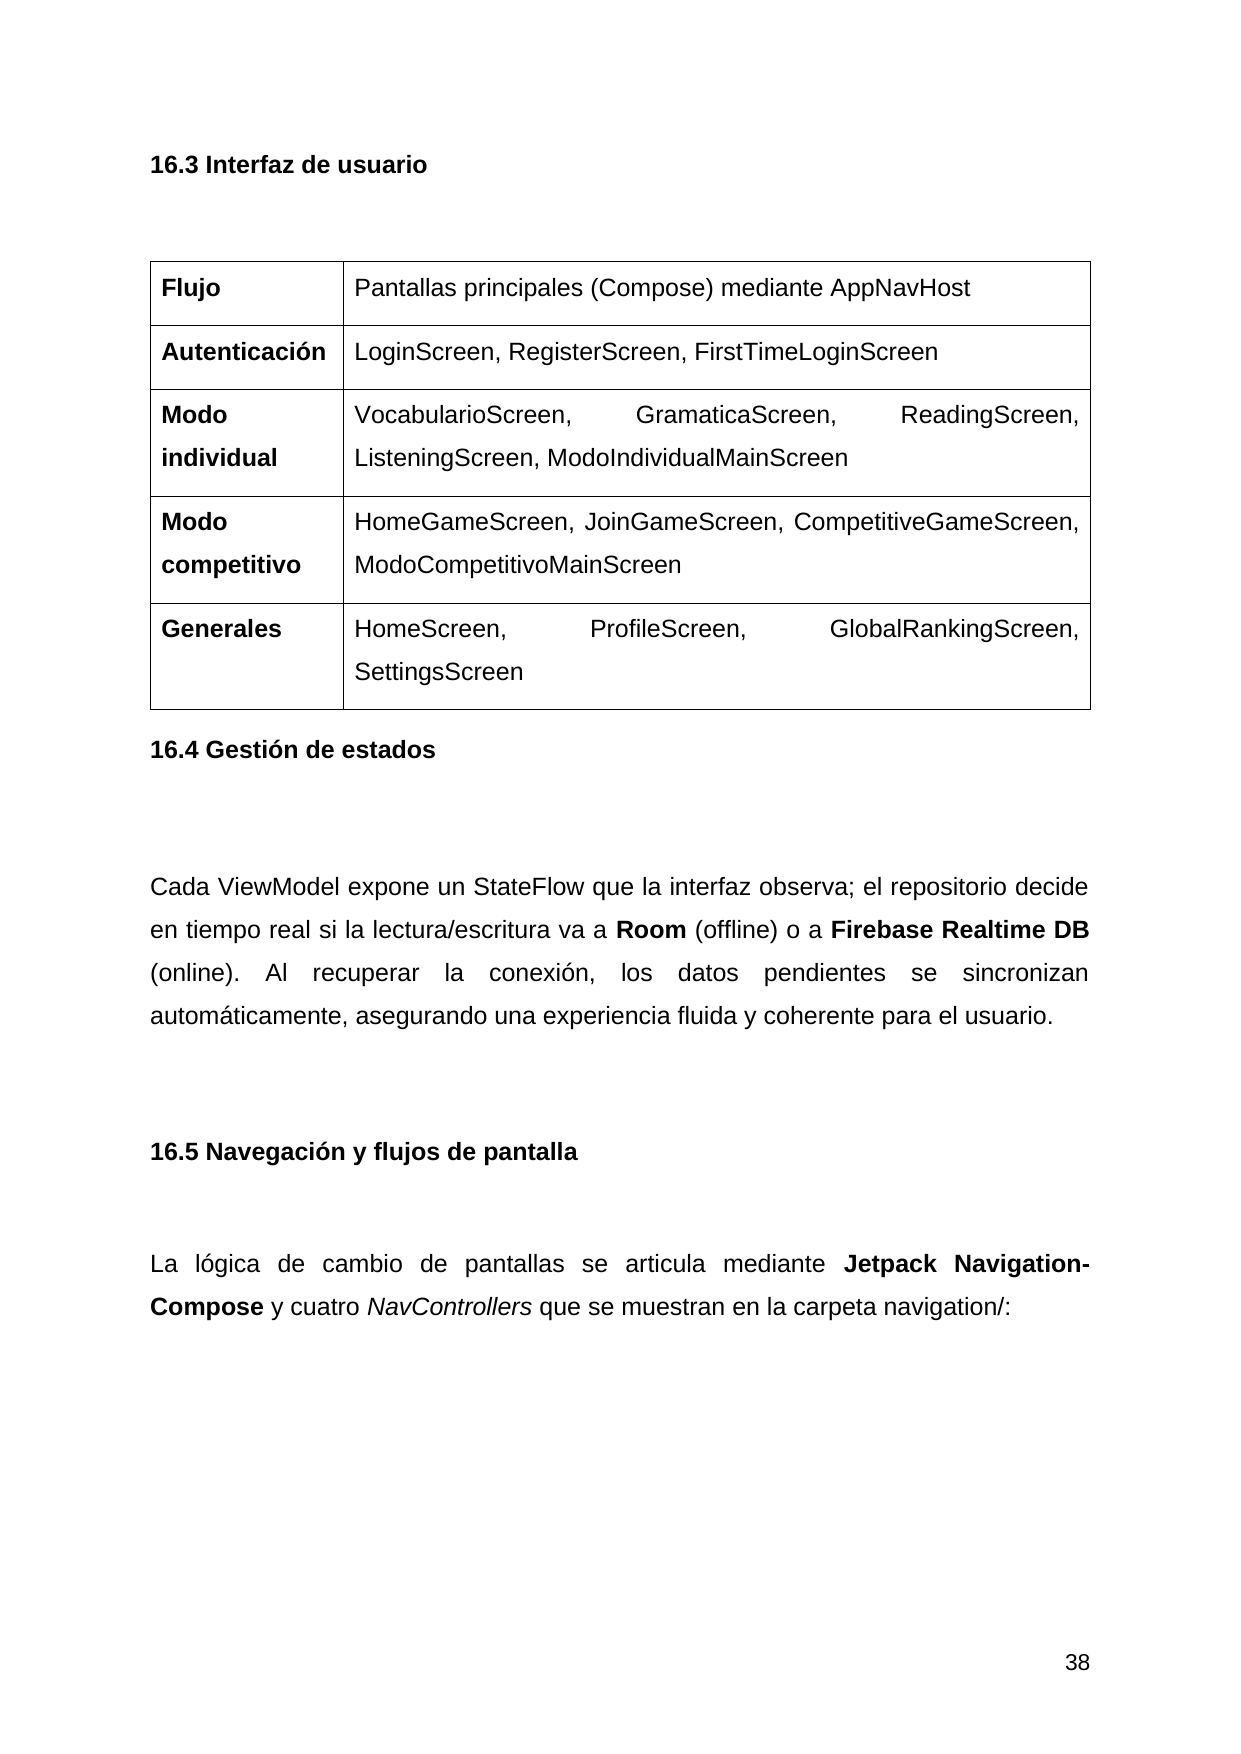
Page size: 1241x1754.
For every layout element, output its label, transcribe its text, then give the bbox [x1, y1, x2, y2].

table_cell Modo competitivo [151, 497, 343, 602]
table_cell HomeScreen, ProfileScreen, GlobalRankingScreen, SettingsScreen [344, 604, 1090, 709]
table_cell Generales [151, 604, 343, 709]
table_cell VocabularioScreen, GramaticaScreen, ReadingScreen, ListeningScreen, ModoIndividualMainScreen [344, 390, 1090, 496]
table_cell Modo individual [151, 390, 343, 496]
table_header Pantallas principales (Compose) mediante AppNavHost [344, 262, 1090, 325]
table_cell HomeGameScreen, JoinGameScreen, CompetitiveGameScreen, ModoCompetitivoMainScreen [344, 497, 1090, 602]
subtitle 16.4 Gestión de estados [150, 735, 1090, 764]
subtitle 16.5 Navegación y flujos de pantalla [150, 1137, 1090, 1166]
table_cell LoginScreen, RegisterScreen, FirstTimeLoginScreen [344, 326, 1090, 389]
subtitle 16.3 Interfaz de usuario [150, 150, 1090, 179]
text Cada ViewModel expone un StateFlow que la interfaz observa; el repositorio decide en tiempo real si la lectura/escritura va a Room (offline) o a Firebase Realtime DB (online). Al recuperar la conexión, los datos pendientes se sincronizan automáticamente, asegurando una experiencia fluida y coherente para el usuario. [150, 872, 1090, 1030]
text La lógica de cambio de pantallas se articula mediante Jetpack Navigation-Compose y cuatro NavControllers que se muestran en la carpeta navigation/: [150, 1248, 1090, 1320]
table_header Flujo [151, 262, 343, 325]
table_cell Autenticación [151, 326, 343, 389]
